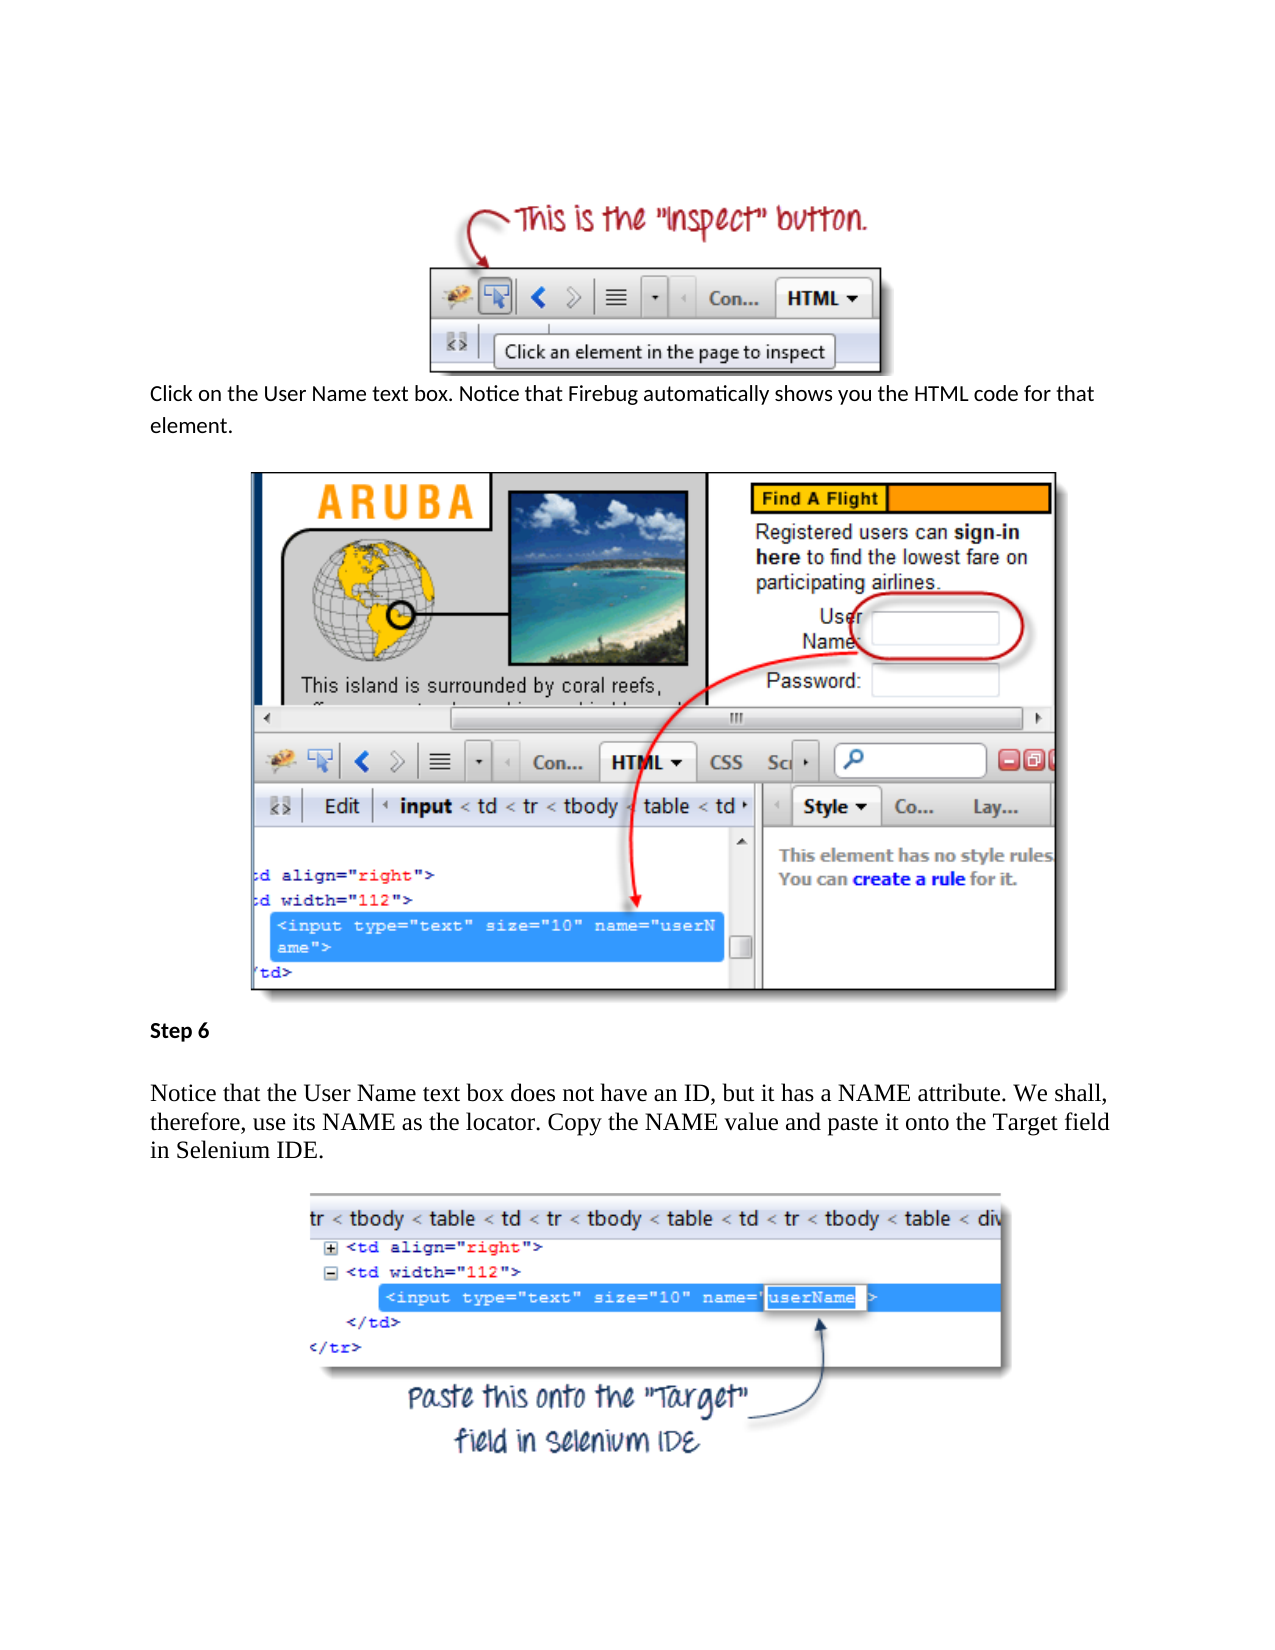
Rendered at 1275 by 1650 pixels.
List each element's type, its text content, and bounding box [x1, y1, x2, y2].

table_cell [149, 150, 1133, 378]
table_cell Click on the User Name text box. Notice that Firebug automatically shows you the HTML code for that element. [149, 378, 1133, 1015]
picture [425, 180, 894, 376]
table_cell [149, 1015, 1133, 1499]
picture [250, 472, 1068, 1014]
picture [307, 1193, 1012, 1469]
